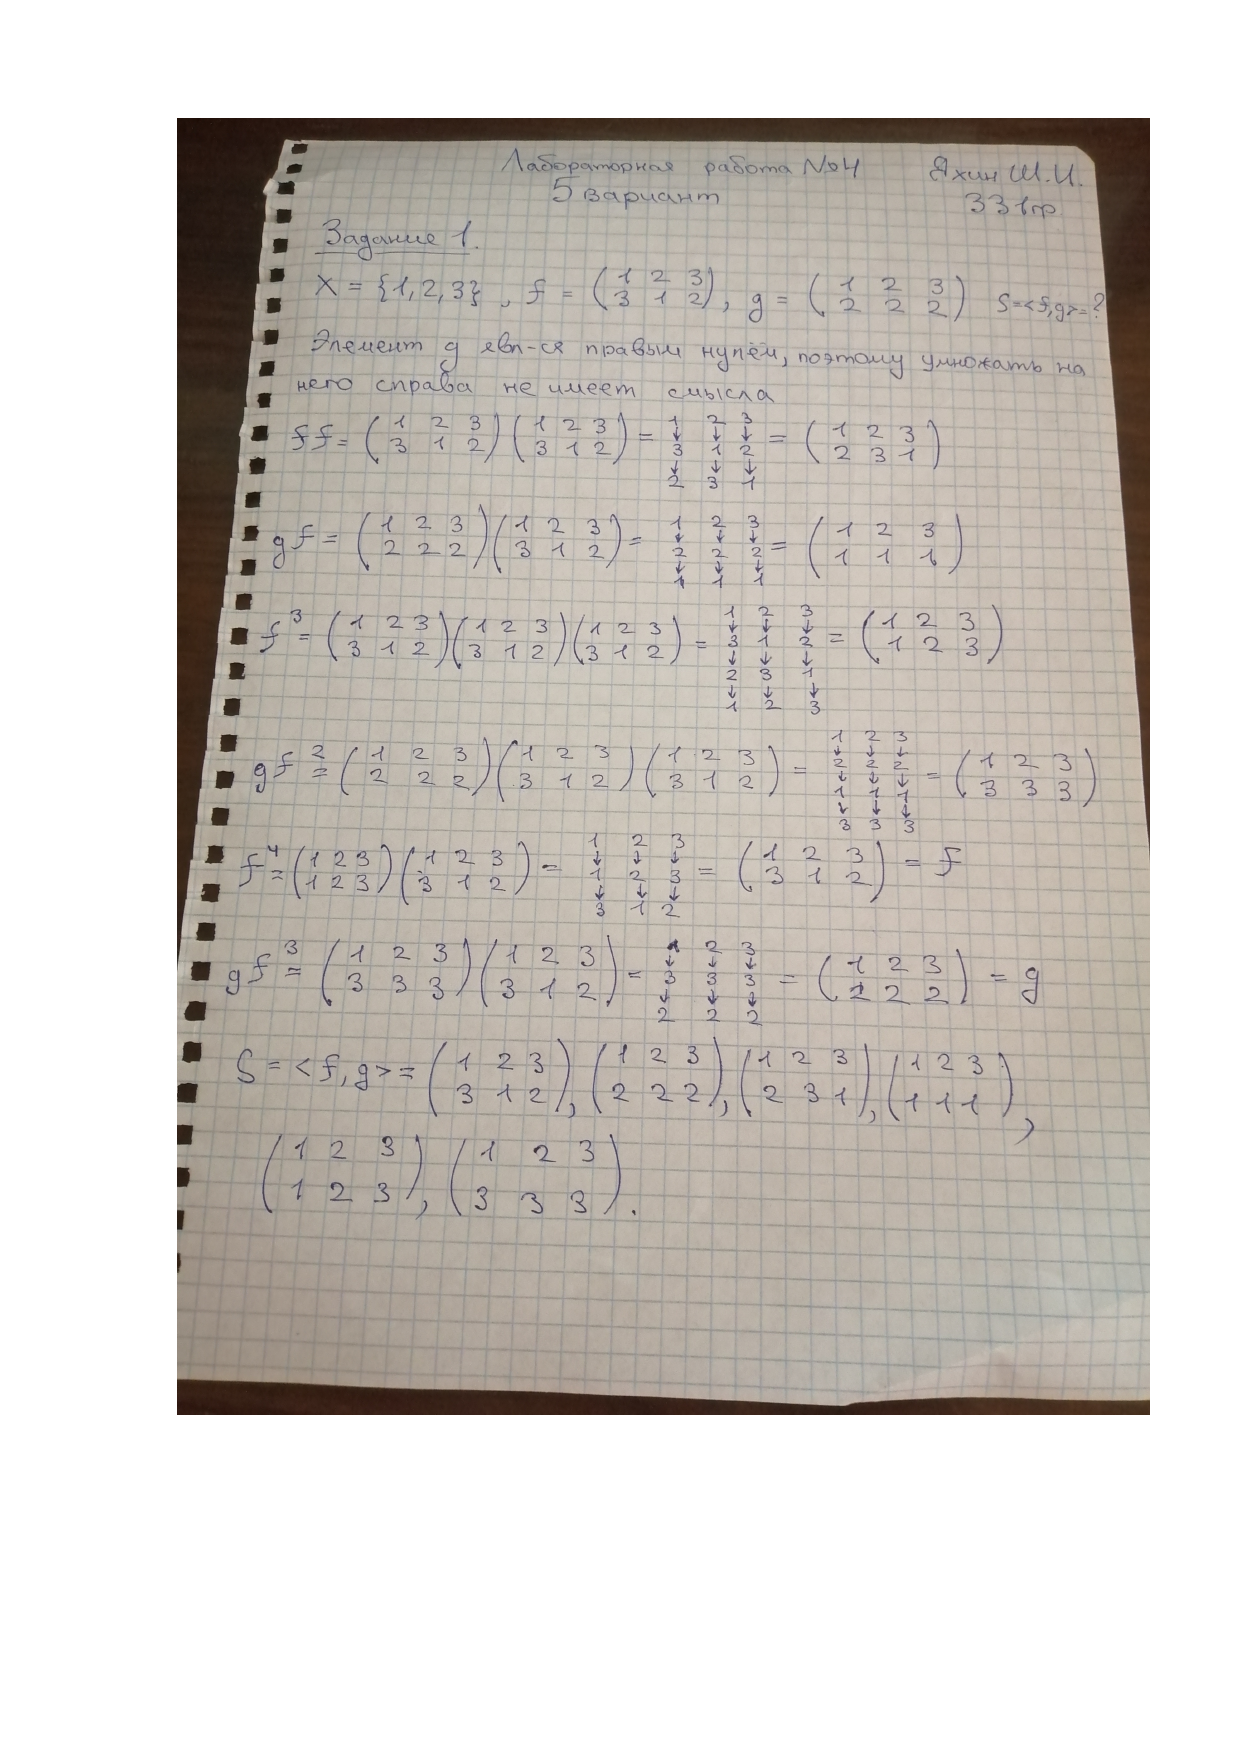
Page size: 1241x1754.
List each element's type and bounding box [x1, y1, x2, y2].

picture [177, 118, 1150, 1415]
